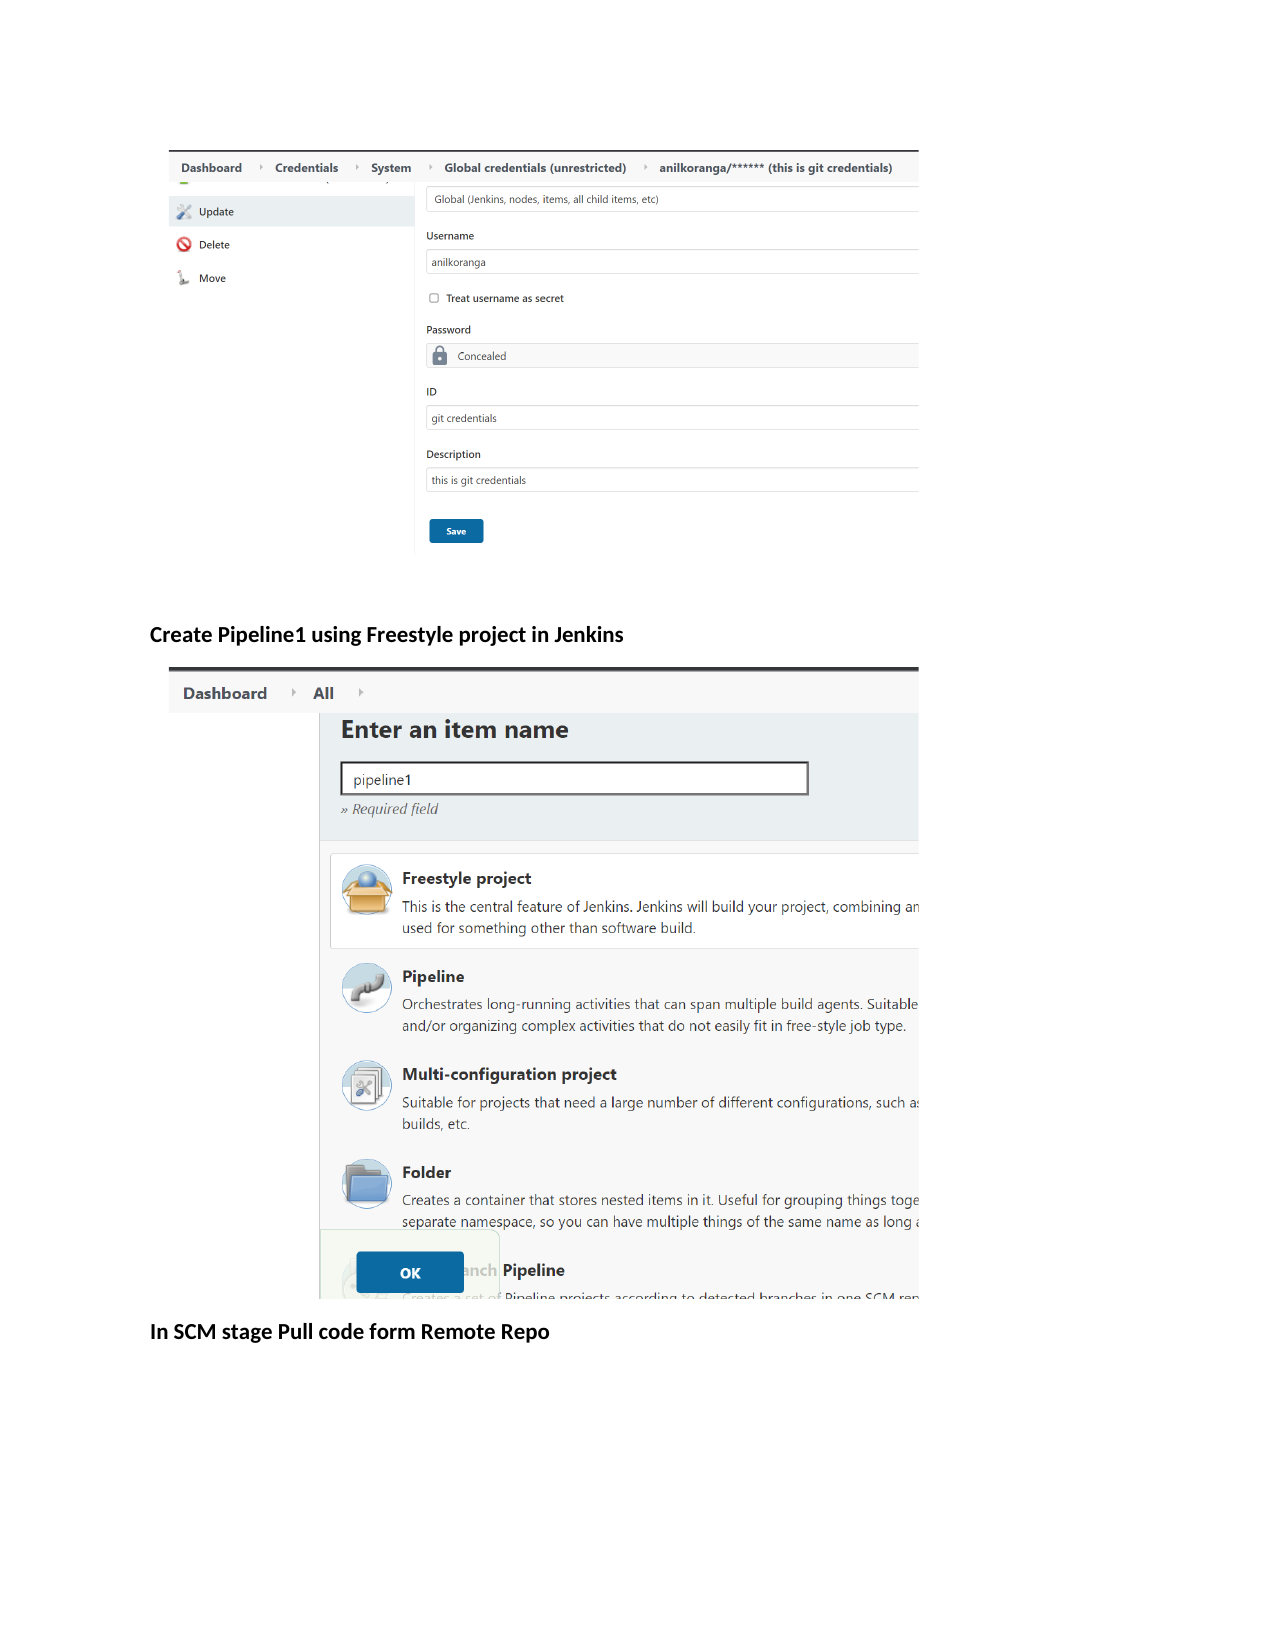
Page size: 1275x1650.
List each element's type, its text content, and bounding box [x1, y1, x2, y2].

text Create Pipeline1 using Freestyle project in Jenkins [150, 620, 1125, 648]
text In SCM stage Pull code form Remote Repo [150, 1317, 1125, 1345]
